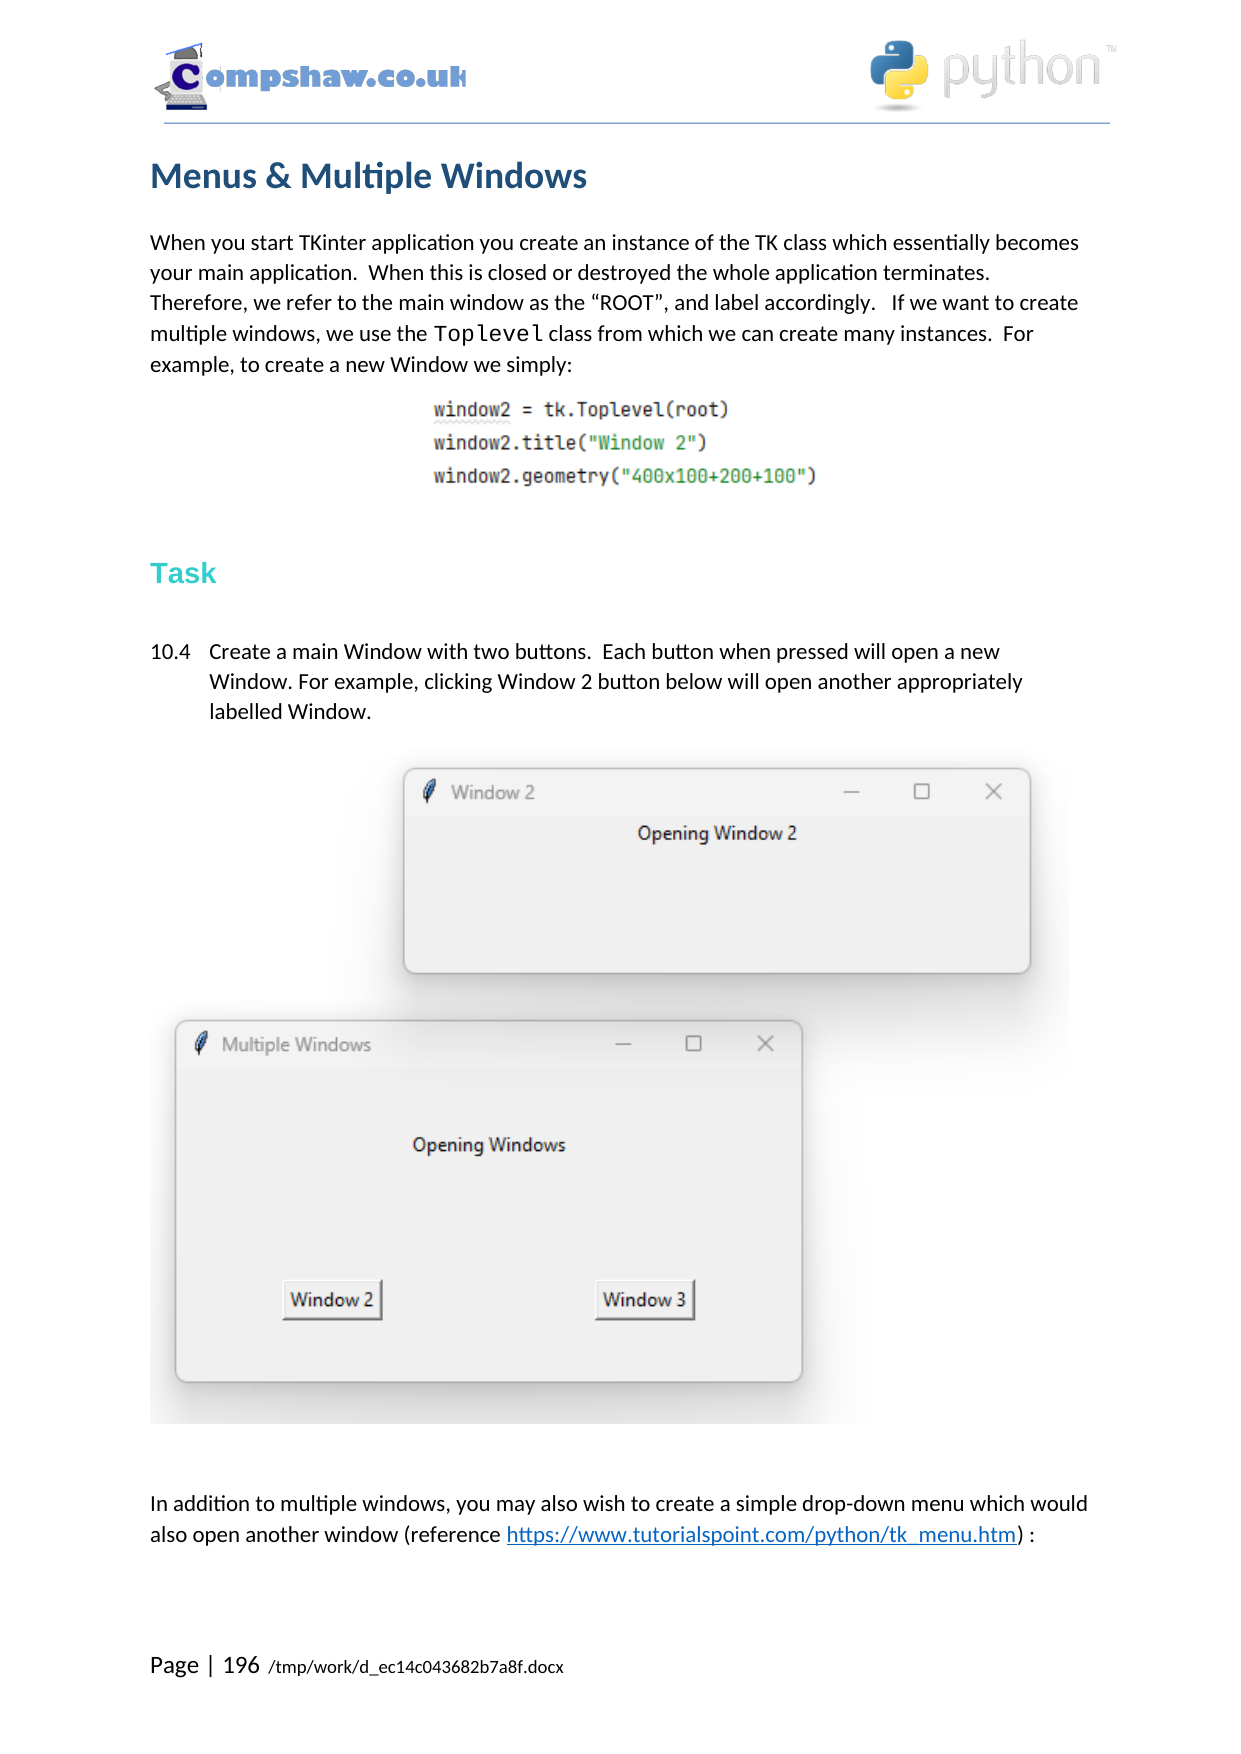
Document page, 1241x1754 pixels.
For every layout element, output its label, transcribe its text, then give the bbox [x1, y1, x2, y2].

picture [420, 396, 820, 491]
subtitle Menus & Multiple Windows [150, 152, 1090, 198]
subtitle Task [150, 556, 1090, 590]
picture [150, 744, 1069, 1424]
picture [150, 41, 466, 110]
text In addition to multiple windows, you may also wish to create a simple drop-down menu which would also open another window (reference https://www.tutorialspoint.com/python/tk_menu.htm) : [150, 1489, 1090, 1548]
picture [863, 30, 1160, 115]
text When you start TKinter application you create an instance of the TK class which essentially becomes your main application. When this is closed or destroyed the whole application terminates. Therefore, we refer to the main window as the “ROOT”, and label accordingly. If we want to create multiple windows, we use the Toplevel class from which we can create many instances. For example, to create a new Window we simply: [150, 228, 1090, 378]
text 10.4 Create a main Window with two buttons. Each button when pressed will open a new Window. For example, clicking Window 2 button below will open another appropriately labelled Window. [150, 637, 1090, 725]
